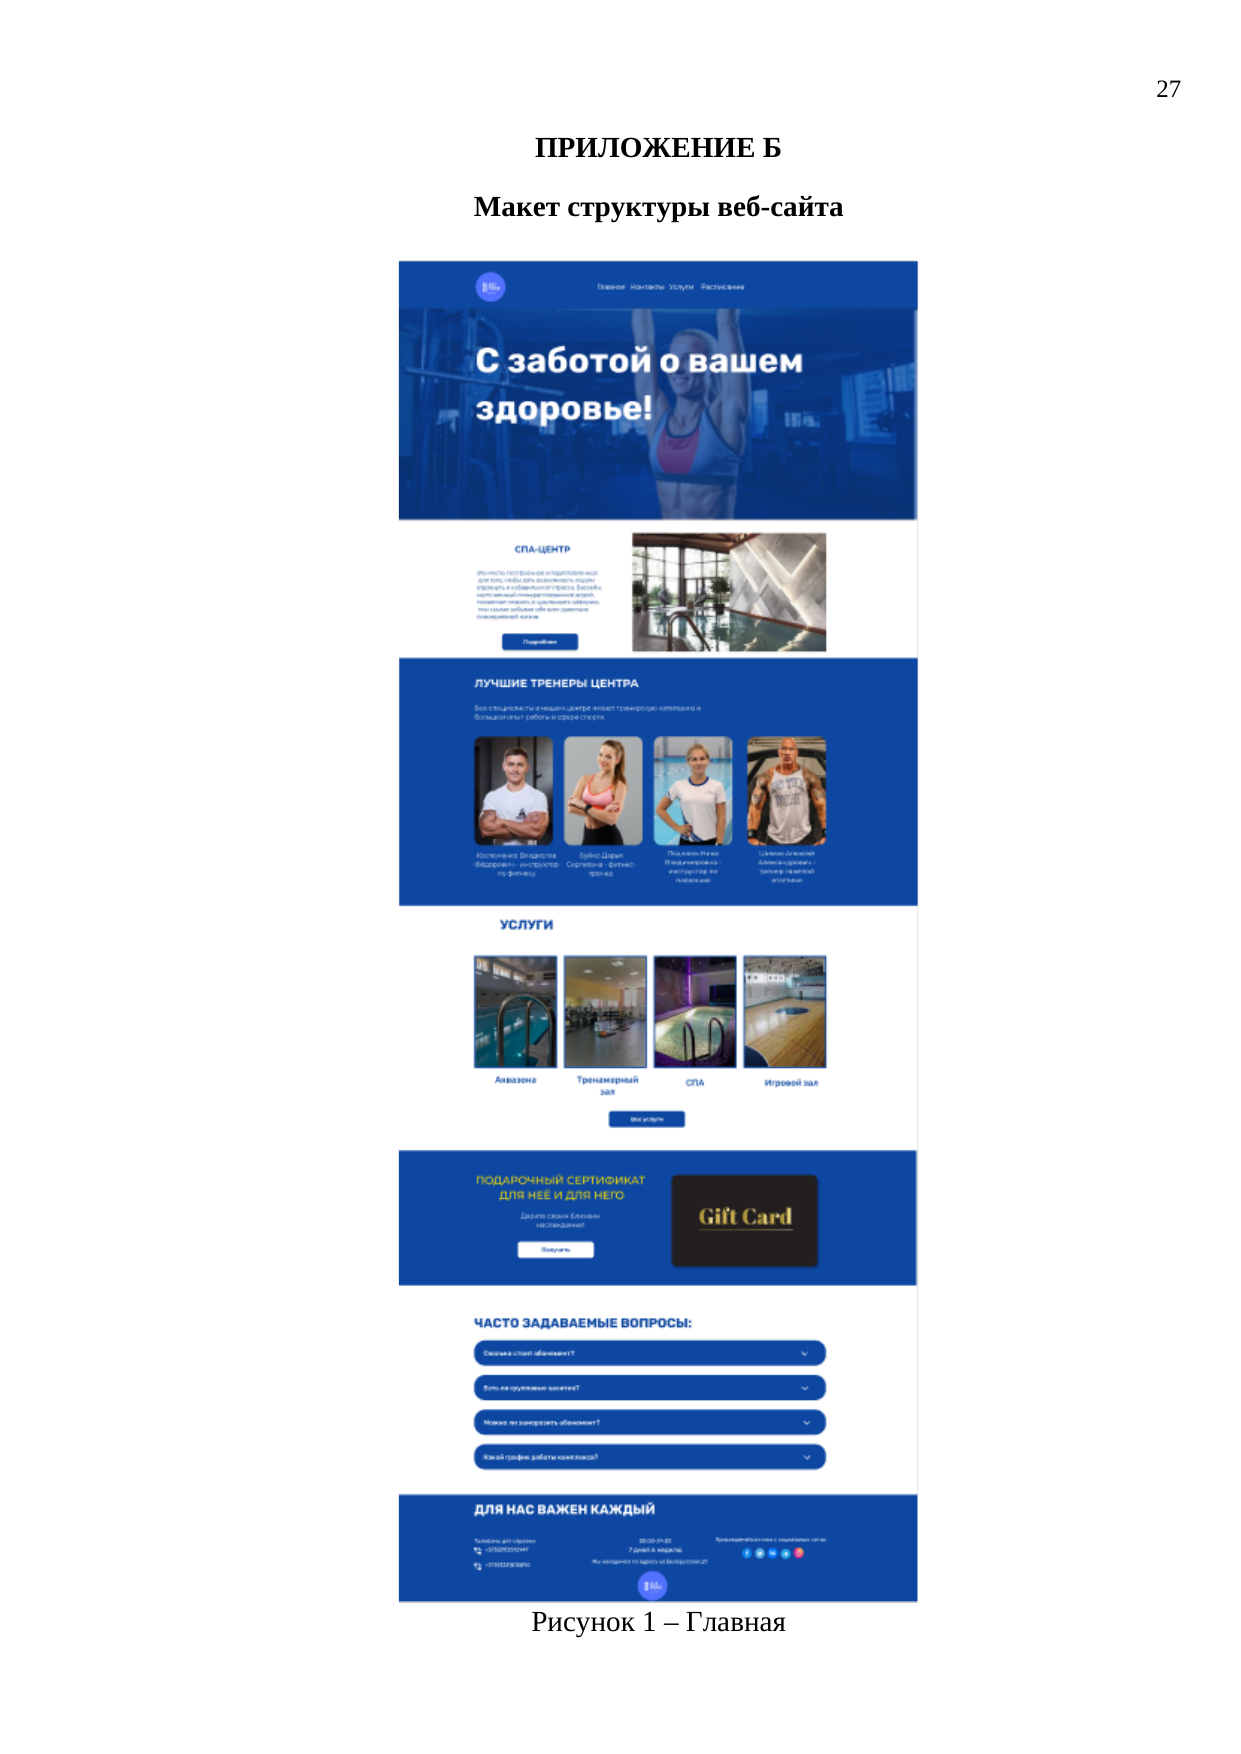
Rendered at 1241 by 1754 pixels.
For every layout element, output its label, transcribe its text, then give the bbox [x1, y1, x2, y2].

text Макет структуры веб-сайта [136, 189, 1181, 223]
picture [398, 260, 919, 1603]
text ПРИЛОЖЕНИЕ Б [136, 131, 1181, 164]
text Рисунок 1 – Главная [136, 1604, 1181, 1638]
